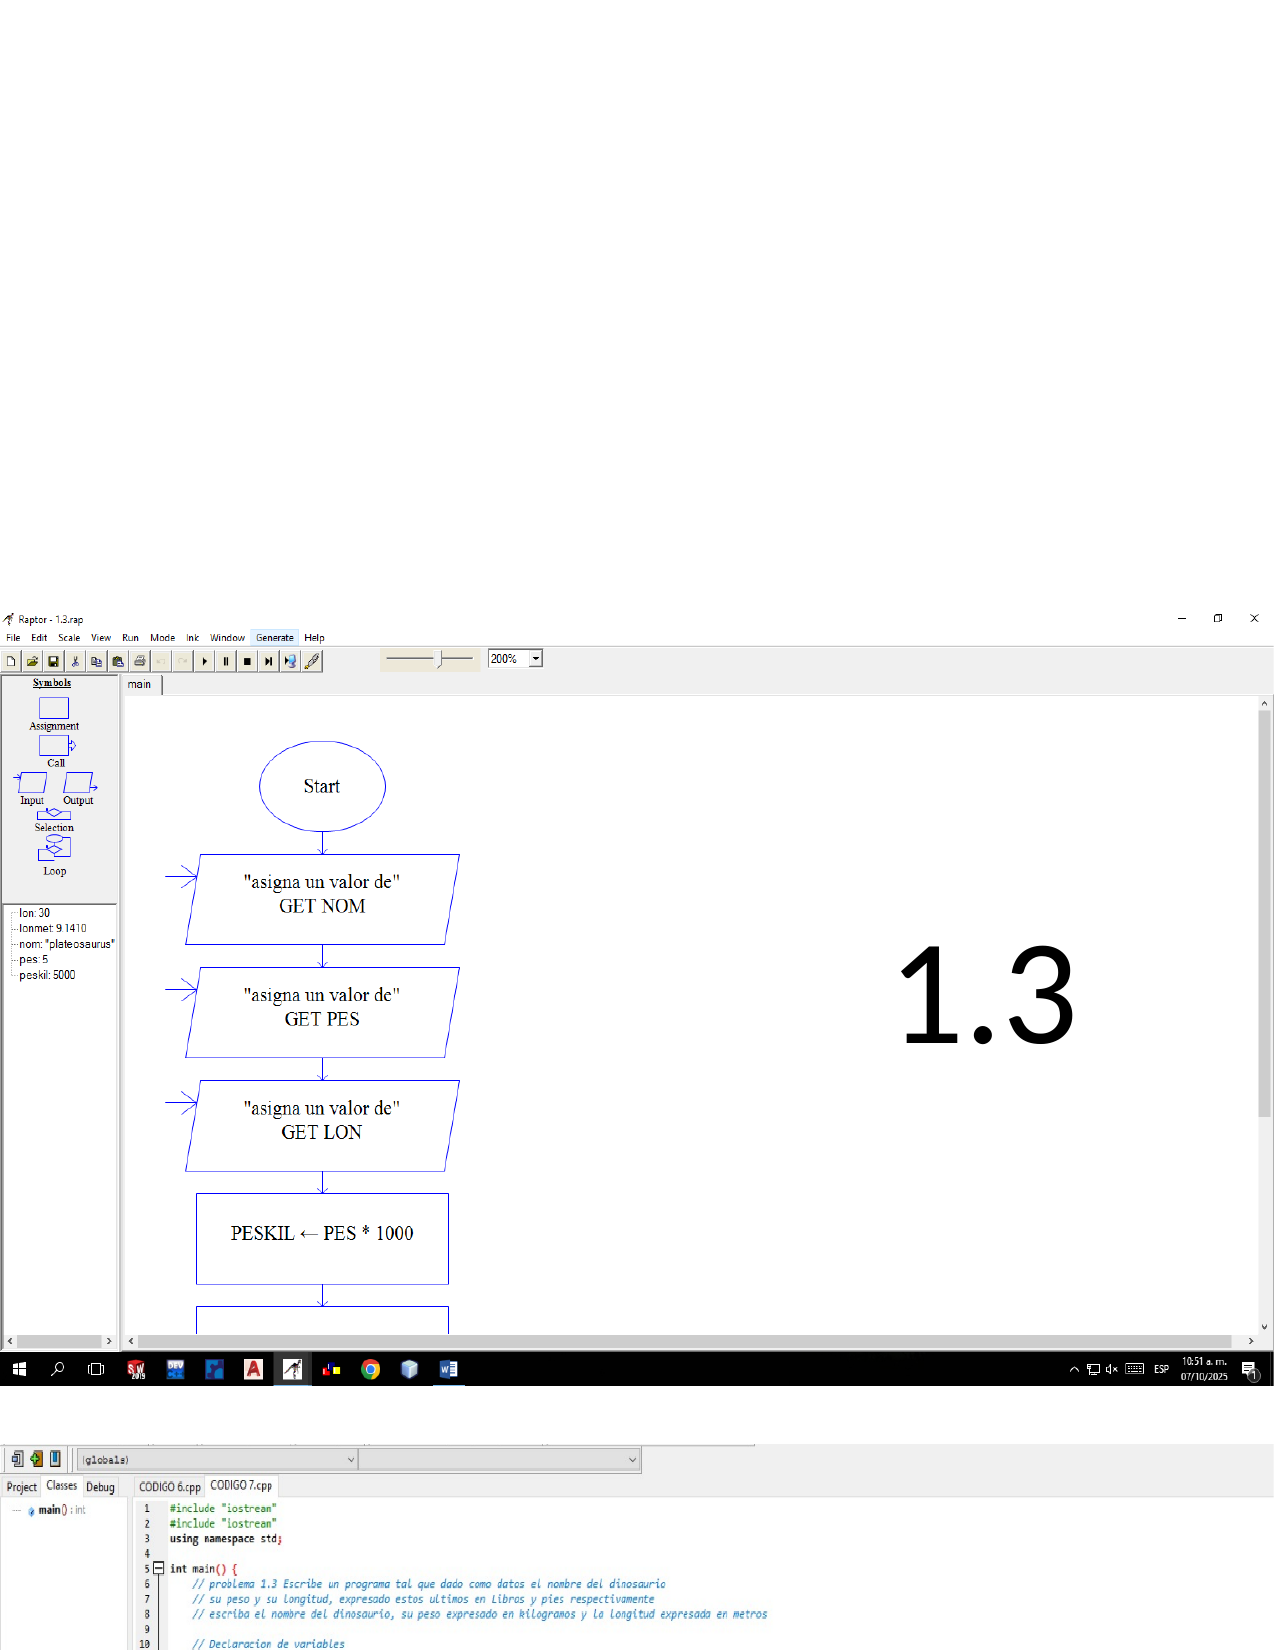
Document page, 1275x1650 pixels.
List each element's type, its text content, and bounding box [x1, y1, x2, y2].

picture [0, 609, 1274, 1386]
picture [0, 1444, 1274, 1650]
text 1.3 [177, 898, 1098, 1081]
